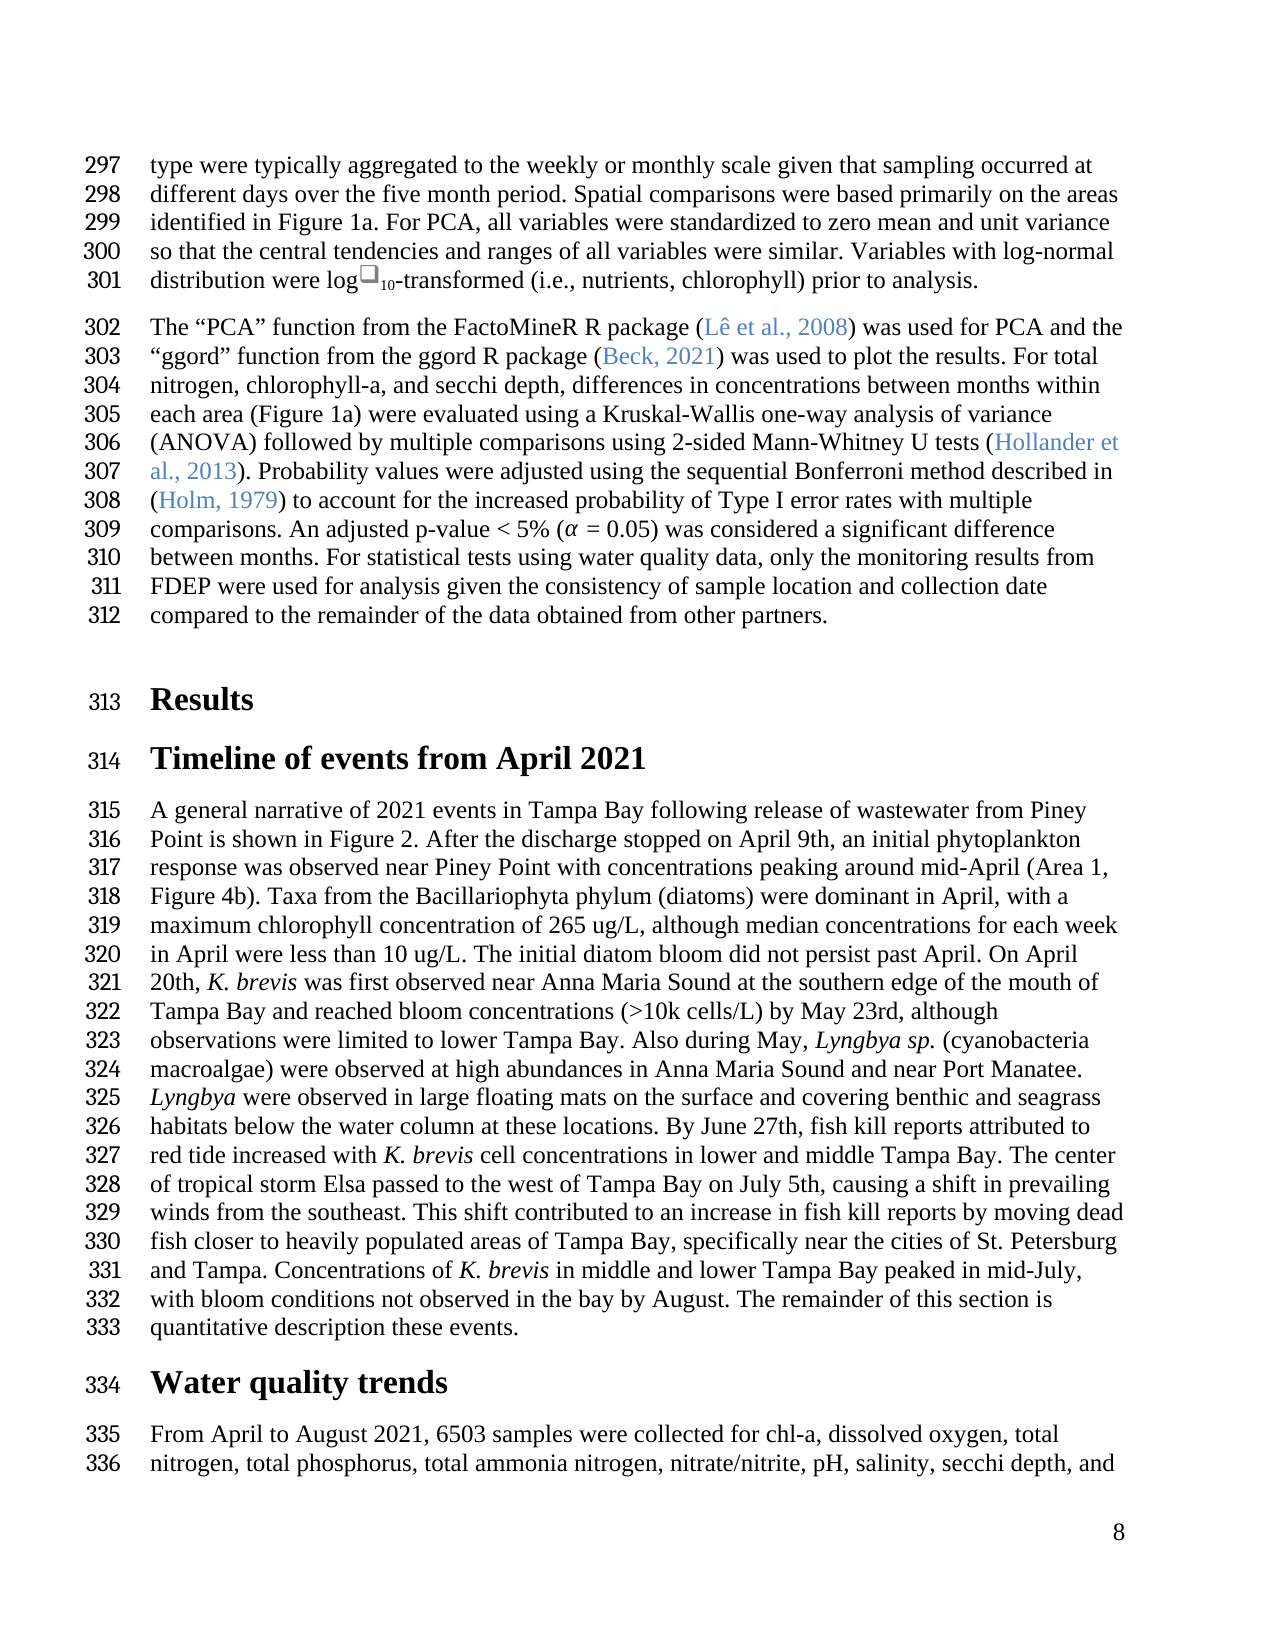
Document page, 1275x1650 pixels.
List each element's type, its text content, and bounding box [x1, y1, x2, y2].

subtitle Water quality trends [150, 1362, 1125, 1400]
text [150, 150, 1125, 294]
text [150, 1419, 1125, 1477]
subtitle Timeline of events from April 2021 [150, 738, 1125, 776]
subtitle Results [150, 679, 1125, 717]
text The “PCA” function from the FactoMineR R package (Lê et al., 2008) was used for PCA and the “ggord” function from the ggord R package (Beck, 2021) was used to plot the results. For total nitrogen, chlorophyll-a, and secchi depth, differences in concentrations between months within each area (Figure 1a) were evaluated using a Kruskal-Wallis one-way analysis of variance (ANOVA) followed by multiple comparisons using 2-sided Mann-Whitney U tests (Hollander et al., 2013). Probability values were adjusted using the sequential Bonferroni method described in (Holm, 1979) to account for the increased probability of Type I error rates with multiple comparisons. An adjusted p-value < 5% ( = 0.05) was considered a significant difference between months. For statistical tests using water quality data, only the monitoring results from FDEP were used for analysis given the consistency of sample location and collection date compared to the remainder of the data obtained from other partners. [150, 312, 1125, 629]
text A general narrative of 2021 events in Tampa Bay following release of wastewater from Piney Point is shown in Figure 2. After the discharge stopped on April 9th, an initial phytoplankton response was observed near Piney Point with concentrations peaking around mid-April (Area 1, Figure 4b). Taxa from the Bacillariophyta phylum (diatoms) were dominant in April, with a maximum chlorophyll concentration of 265 ug/L, although median concentrations for each week in April were less than 10 ug/L. The initial diatom bloom did not persist past April. On April 20th, K. brevis was first observed near Anna Maria Sound at the southern edge of the mouth of Tampa Bay and reached bloom concentrations (>10k cells/L) by May 23rd, although observations were limited to lower Tampa Bay. Also during May, Lyngbya sp. (cyanobacteria macroalgae) were observed at high abundances in Anna Maria Sound and near Port Manatee. Lyngbya were observed in large floating mats on the surface and covering benthic and seagrass habitats below the water column at these locations. By June 27th, fish kill reports attributed to red tide increased with K. brevis cell concentrations in lower and middle Tampa Bay. The center of tropical storm Elsa passed to the west of Tampa Bay on July 5th, causing a shift in prevailing winds from the southeast. This shift contributed to an increase in fish kill reports by moving dead fish closer to heavily populated areas of Tampa Bay, specifically near the cities of St. Petersburg and Tampa. Concentrations of K. brevis in middle and lower Tampa Bay peaked in mid-July, with bloom conditions not observed in the bay by August. The remainder of this section is quantitative description these events. [150, 795, 1125, 1341]
